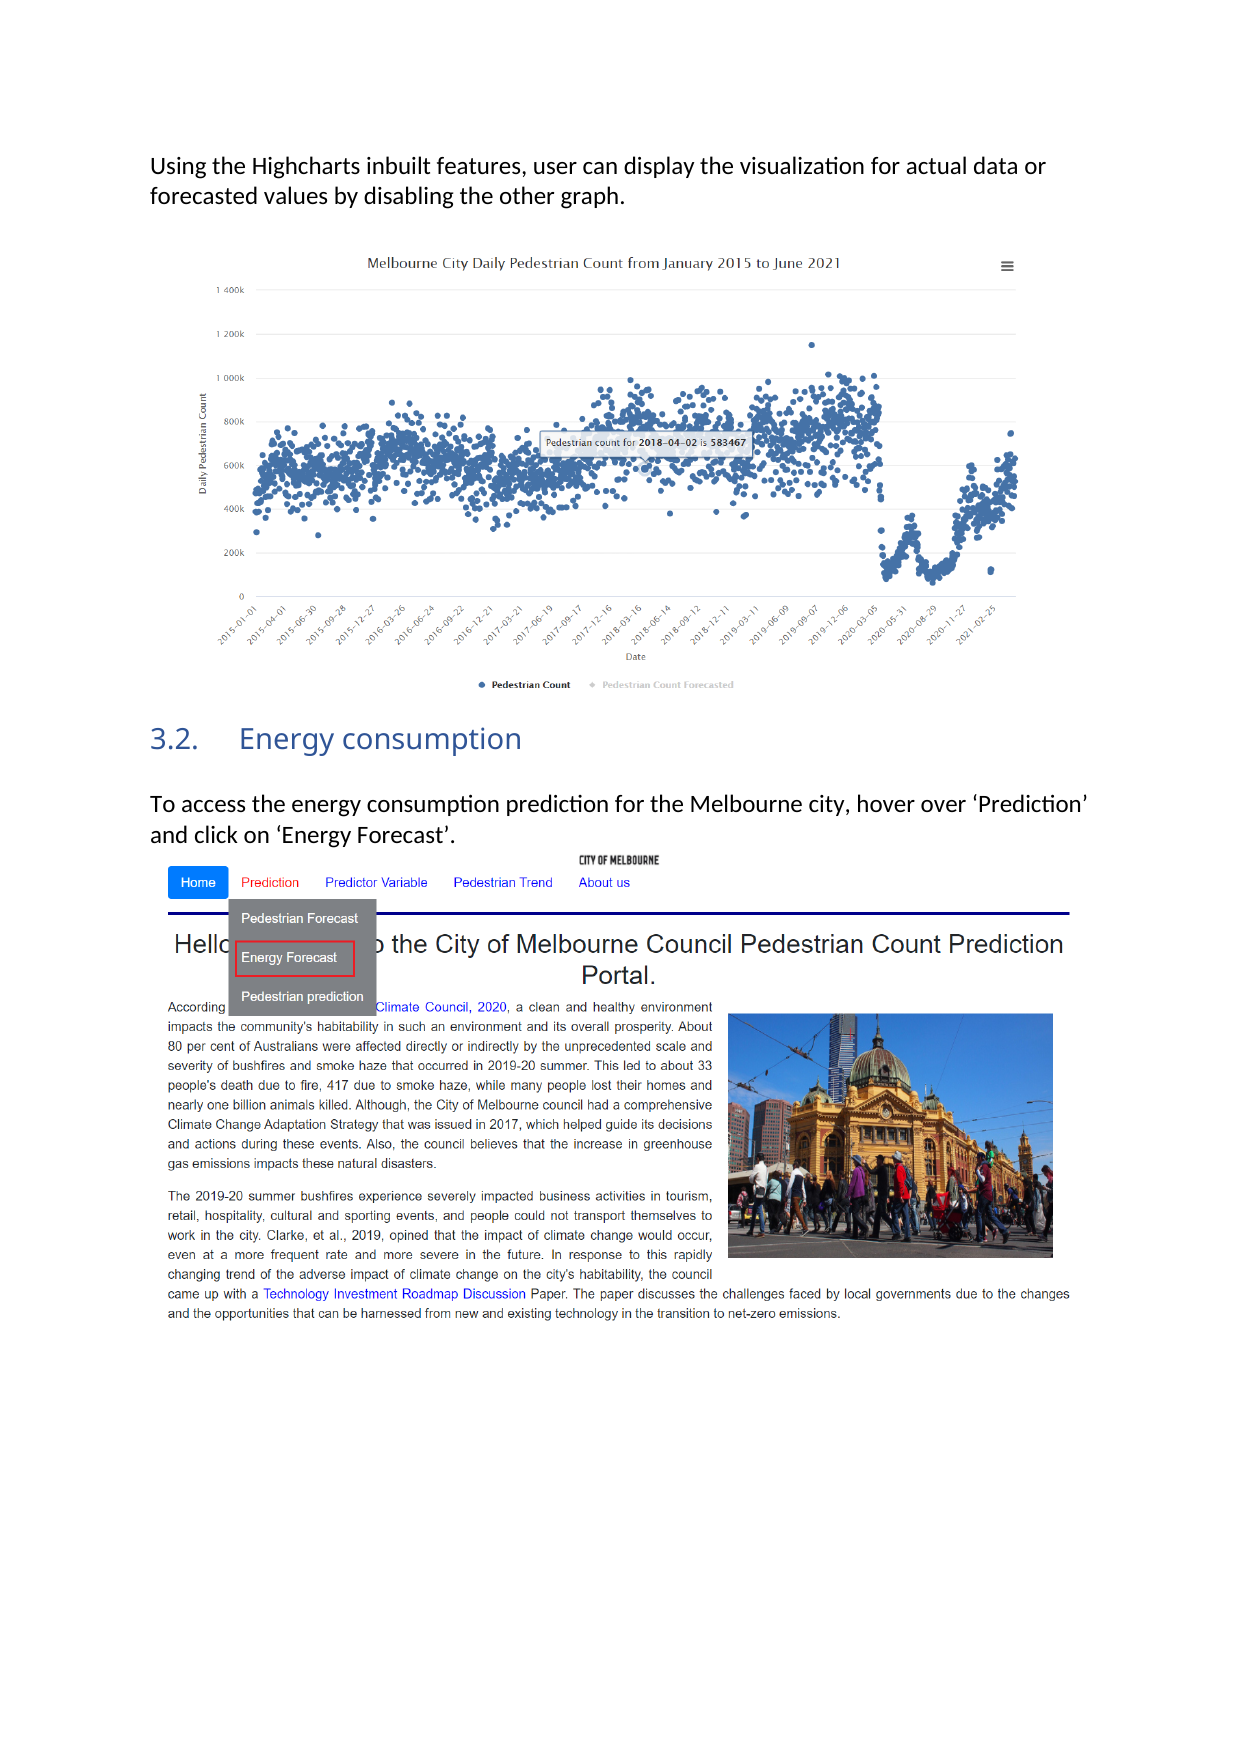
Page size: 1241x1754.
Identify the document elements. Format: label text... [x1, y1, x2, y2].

subtitle Energy consumption [150, 718, 1090, 758]
text Using the Highcharts inbuilt features, user can display the visualization for actual data or forecasted values by disabling the other graph. [150, 150, 1090, 211]
picture [150, 849, 1090, 1330]
text To access the energy consumption prediction for the Melbourne city, hover over ‘Prediction’ and click on ‘Energy Forecast’. [150, 789, 1090, 849]
picture [150, 241, 1090, 694]
